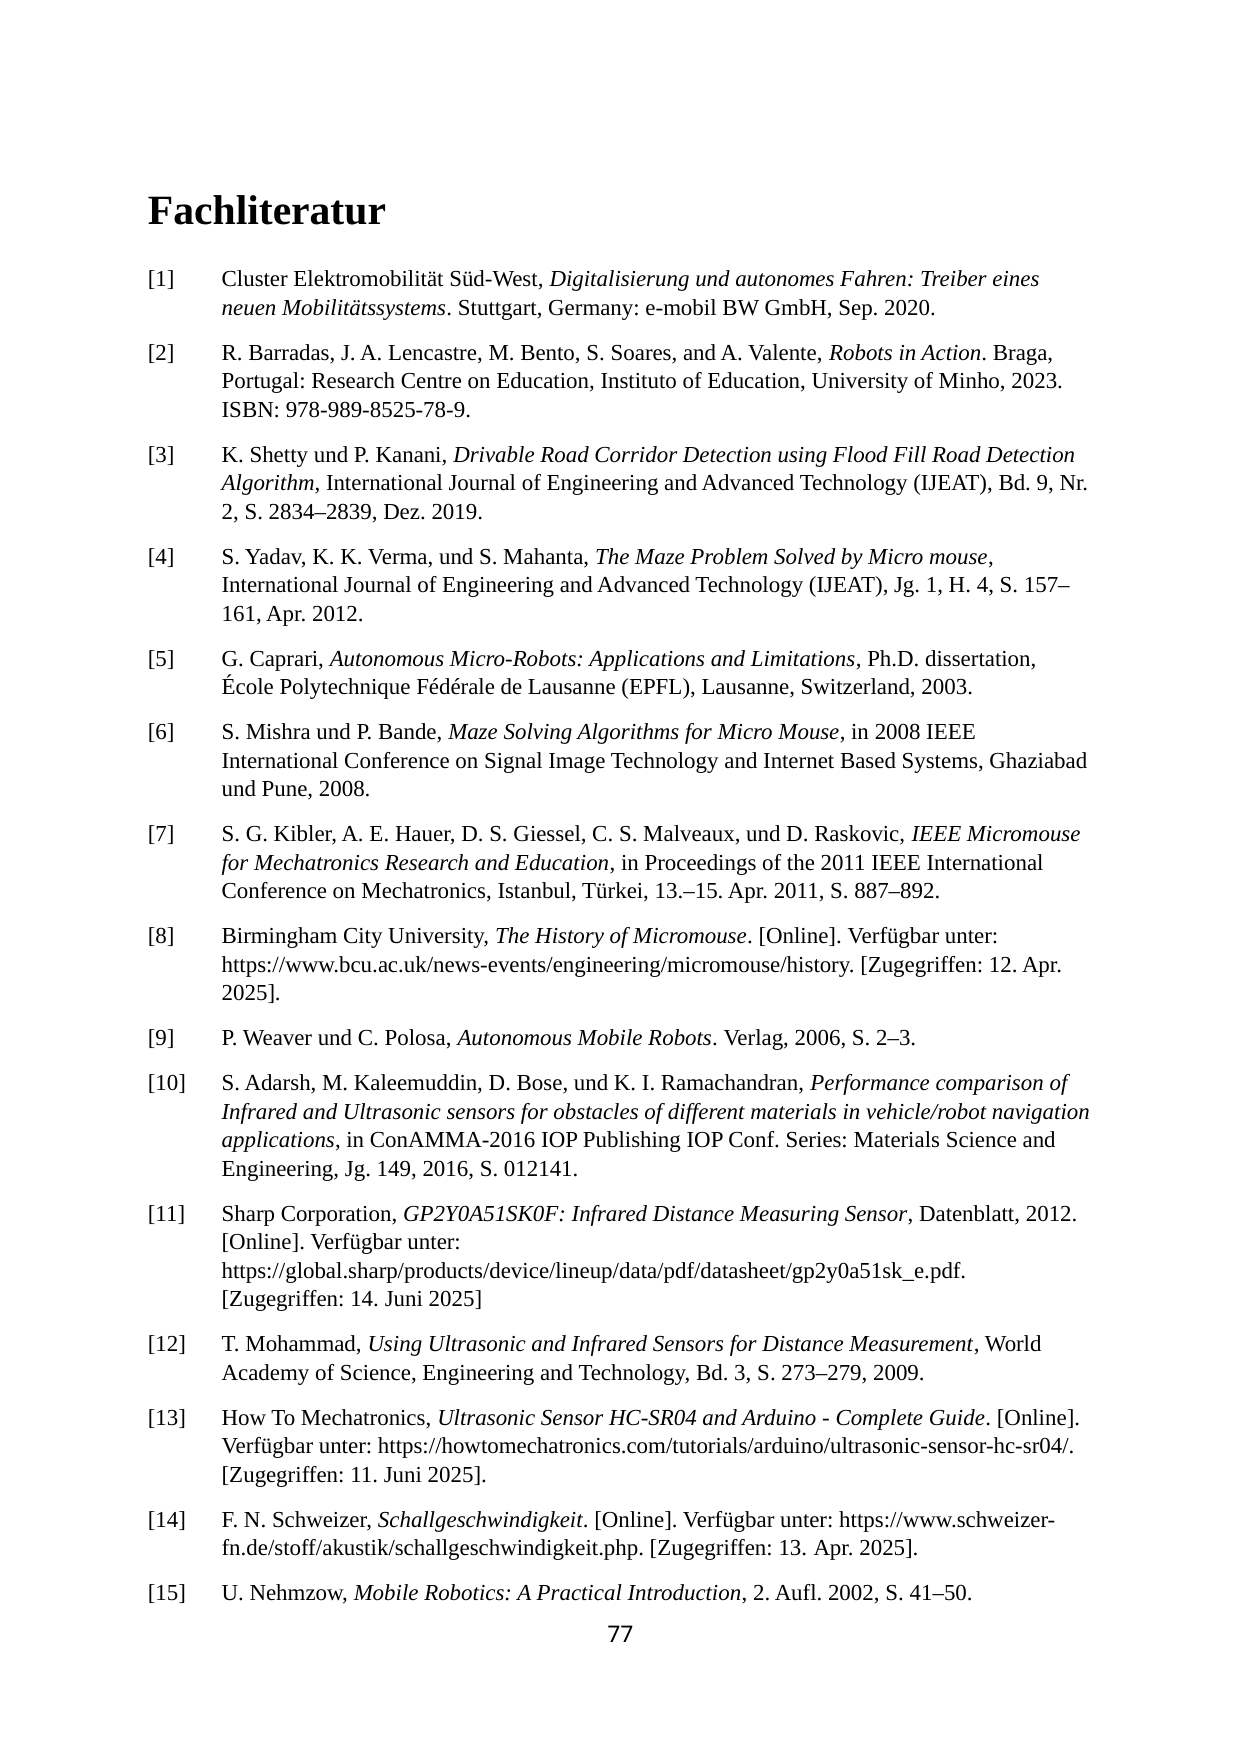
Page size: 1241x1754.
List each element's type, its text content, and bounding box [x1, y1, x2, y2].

text [3] K. Shetty und P. Kanani, Drivable Road Corridor Detection using Flood Fill Road Detection Algorithm, International Journal of Engineering and Advanced Technology (IJEAT), Bd. 9, Nr. 2, S. 2834–2839, Dez. 2019. [148, 441, 1093, 524]
text [10] S. Adarsh, M. Kaleemuddin, D. Bose, und K. I. Ramachandran, Performance comparison of Infrared and Ultrasonic sensors for obstacles of different materials in vehicle/robot navigation applications, in ConAMMA-2016 IOP Publishing IOP Conf. Series: Materials Science and Engineering, Jg. 149, 2016, S. 012141. [148, 1069, 1093, 1181]
text [7] S. G. Kibler, A. E. Hauer, D. S. Giessel, C. S. Malveaux, und D. Raskovic, IEEE Micromouse for Mechatronics Research and Education, in Proceedings of the 2011 IEEE International Conference on Mechatronics, Istanbul, Türkei, 13.–15. Apr. 2011, S. 887–892. [148, 820, 1093, 903]
text [11] Sharp Corporation, GP2Y0A51SK0F: Infrared Distance Measuring Sensor, Datenblatt, 2012. [Online]. Verfügbar unter: https://global.sharp/products/device/lineup/data/pdf/datasheet/gp2y0a51sk_e.pdf. [Zugegriffen: 14. Juni 2025] [148, 1200, 1093, 1311]
text [13] How To Mechatronics, Ultrasonic Sensor HC-SR04 and Arduino - Complete Guide. [Online]. Verfügbar unter: https://howtomechatronics.com/tutorials/arduino/ultrasonic-sensor-hc-sr04/. [Zugegriffen: 11. Juni 2025]. [148, 1404, 1093, 1487]
text [5] G. Caprari, Autonomous Micro-Robots: Applications and Limitations, Ph.D. dissertation, École Polytechnique Fédérale de Lausanne (EPFL), Lausanne, Switzerland, 2003. [148, 645, 1093, 699]
text [6] S. Mishra und P. Bande, Maze Solving Algorithms for Micro Mouse, in 2008 IEEE International Conference on Signal Image Technology and Internet Based Systems, Ghaziabad und Pune, 2008. [148, 718, 1093, 802]
text [15] U. Nehmzow, Mobile Robotics: A Practical Introduction, 2. Aufl. 2002, S. 41–50. [148, 1579, 1093, 1606]
text [12] T. Mohammad, Using Ultrasonic and Infrared Sensors for Distance Measurement, World Academy of Science, Engineering and Technology, Bd. 3, S. 273–279, 2009. [148, 1330, 1093, 1385]
text [2] R. Barradas, J. A. Lencastre, M. Bento, S. Soares, and A. Valente, Robots in Action. Braga, Portugal: Research Centre on Education, Instituto of Education, University of Minho, 2023. ISBN: 978-989-8525-78-9. [148, 339, 1093, 422]
text [8] Birmingham City University, The History of Micromouse. [Online]. Verfügbar unter: https://www.bcu.ac.uk/news-events/engineering/micromouse/history. [Zugegriffen: 12. Apr. 2025]. [148, 922, 1093, 1006]
text [14] F. N. Schweizer, Schallgeschwindigkeit. [Online]. Verfügbar unter: https://www.schweizer-fn.de/stoff/akustik/schallgeschwindigkeit.php. [Zugegriffen: 13. Apr. 2025]. [148, 1506, 1093, 1561]
text [1] Cluster Elektromobilität Süd-West, Digitalisierung und autonomes Fahren: Treiber eines neuen Mobilitätssystems. Stuttgart, Germany: e-mobil BW GmbH, Sep. 2020. [148, 265, 1093, 320]
text [9] P. Weaver und C. Polosa, Autonomous Mobile Robots. Verlag, 2006, S. 2–3. [148, 1024, 1093, 1051]
text [4] S. Yadav, K. K. Verma, und S. Mahanta, The Maze Problem Solved by Micro mouse, International Journal of Engineering and Advanced Technology (IJEAT), Jg. 1, H. 4, S. 157–161, Apr. 2012. [148, 543, 1093, 626]
subtitle Fachliteratur [148, 185, 1093, 233]
